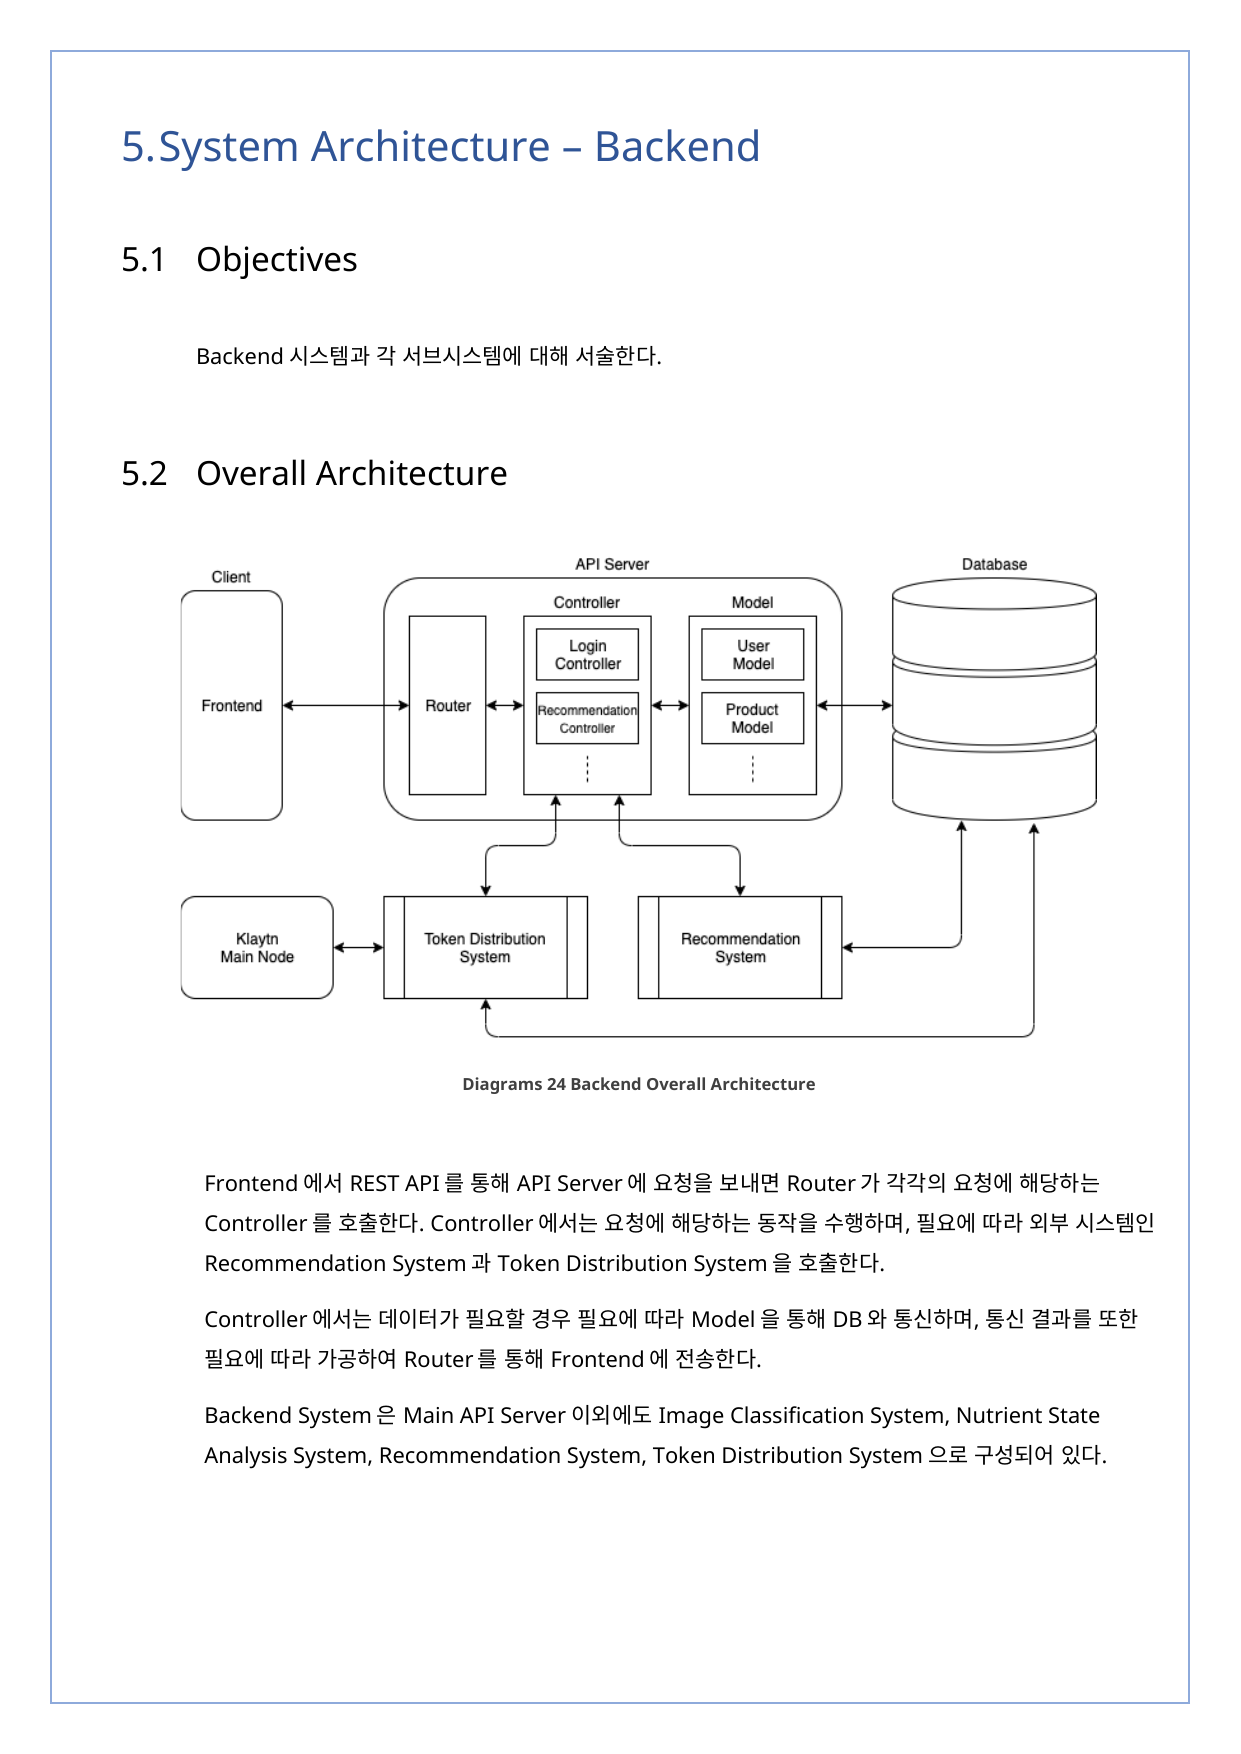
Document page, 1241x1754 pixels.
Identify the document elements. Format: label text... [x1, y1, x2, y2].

text Backend System은 Main API Server 이외에도 Image Classification System, Nutrient State Analysis System, Recommendation System, Token Distribution System으로 구성되어 있다. [204, 1398, 1157, 1469]
subtitle Objectives [121, 236, 1157, 281]
text Frontend에서 REST API를 통해 API Server에 요청을 보내면 Router가 각각의 요청에 해당하는 Controller를 호출한다. Controller에서는 요청에 해당하는 동작을 수행하며, 필요에 따라 외부 시스템인 Recommendation System과 Token Distribution System을 호출한다. [204, 1166, 1157, 1277]
subtitle Overall Architecture [121, 449, 1157, 495]
picture [180, 552, 1097, 1049]
text Backend 시스템과 각 서브시스템에 대해 서술한다. [196, 339, 1157, 371]
subtitle System Architecture – Backend [121, 117, 1157, 173]
text Controller에서는 데이터가 필요할 경우 필요에 따라 Model을 통해 DB와 통신하며, 통신 결과를 또한 필요에 따라 가공하여 Router를 통해 Frontend에 전송한다. [204, 1302, 1157, 1373]
